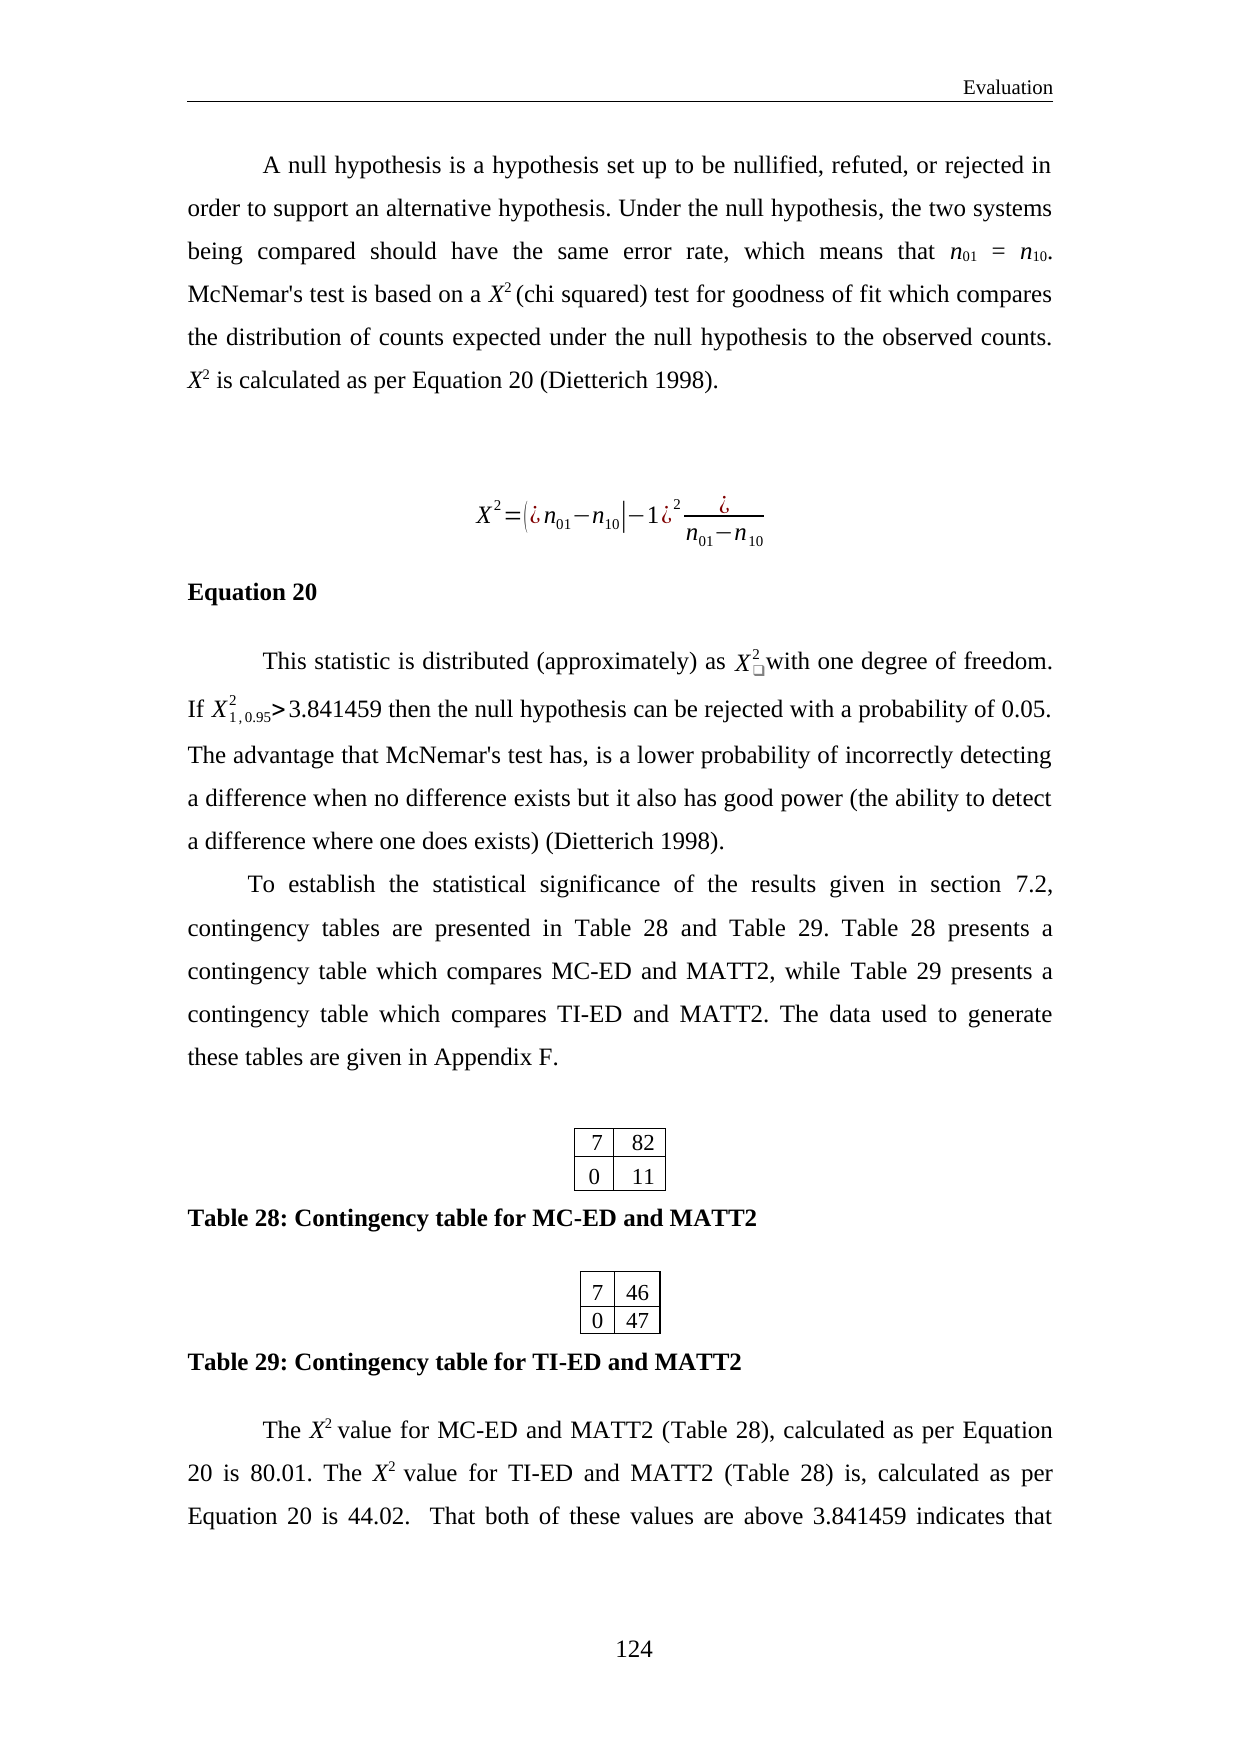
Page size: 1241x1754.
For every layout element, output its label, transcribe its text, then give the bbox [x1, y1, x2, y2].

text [187, 1415, 1053, 1530]
text This statistic is distributed (approximately) as with one degree of freedom. If then the null hypothesis can be rejected with a probability of 0.05. The advantage that McNemar's test has, is a lower probability of incorrectly detecting a difference when no difference exists but it also has good power (the ability to detect a difference where one does exists) (Dietterich 1998). [187, 645, 1053, 855]
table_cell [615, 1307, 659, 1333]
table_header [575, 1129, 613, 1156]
text A null hypothesis is a hypothesis set up to be nullified, refuted, or rejected in order to support an alternative hypothesis. Under the null hypothesis, the two systems being compared should have the same error rate, which means that n01 = n10. McNemar's test is based on a Χ2 (chi squared) test for goodness of fit which compares the distribution of counts expected under the null hypothesis to the observed counts. Χ2 is calculated as per Equation 20 (Dietterich 1998). [187, 150, 1053, 394]
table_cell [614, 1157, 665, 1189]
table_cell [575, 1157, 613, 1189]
text To establish the statistical significance of the results given in section 7.2, contingency tables are presented in Table 28 and Table 29. Table 28 presents a contingency table which compares MC-ED and MATT2, while Table 29 presents a contingency table which compares TI-ED and MATT2. The data used to generate these tables are given in Appendix F. [187, 869, 1053, 1071]
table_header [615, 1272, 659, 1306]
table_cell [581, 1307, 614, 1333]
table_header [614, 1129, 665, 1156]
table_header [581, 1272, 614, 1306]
